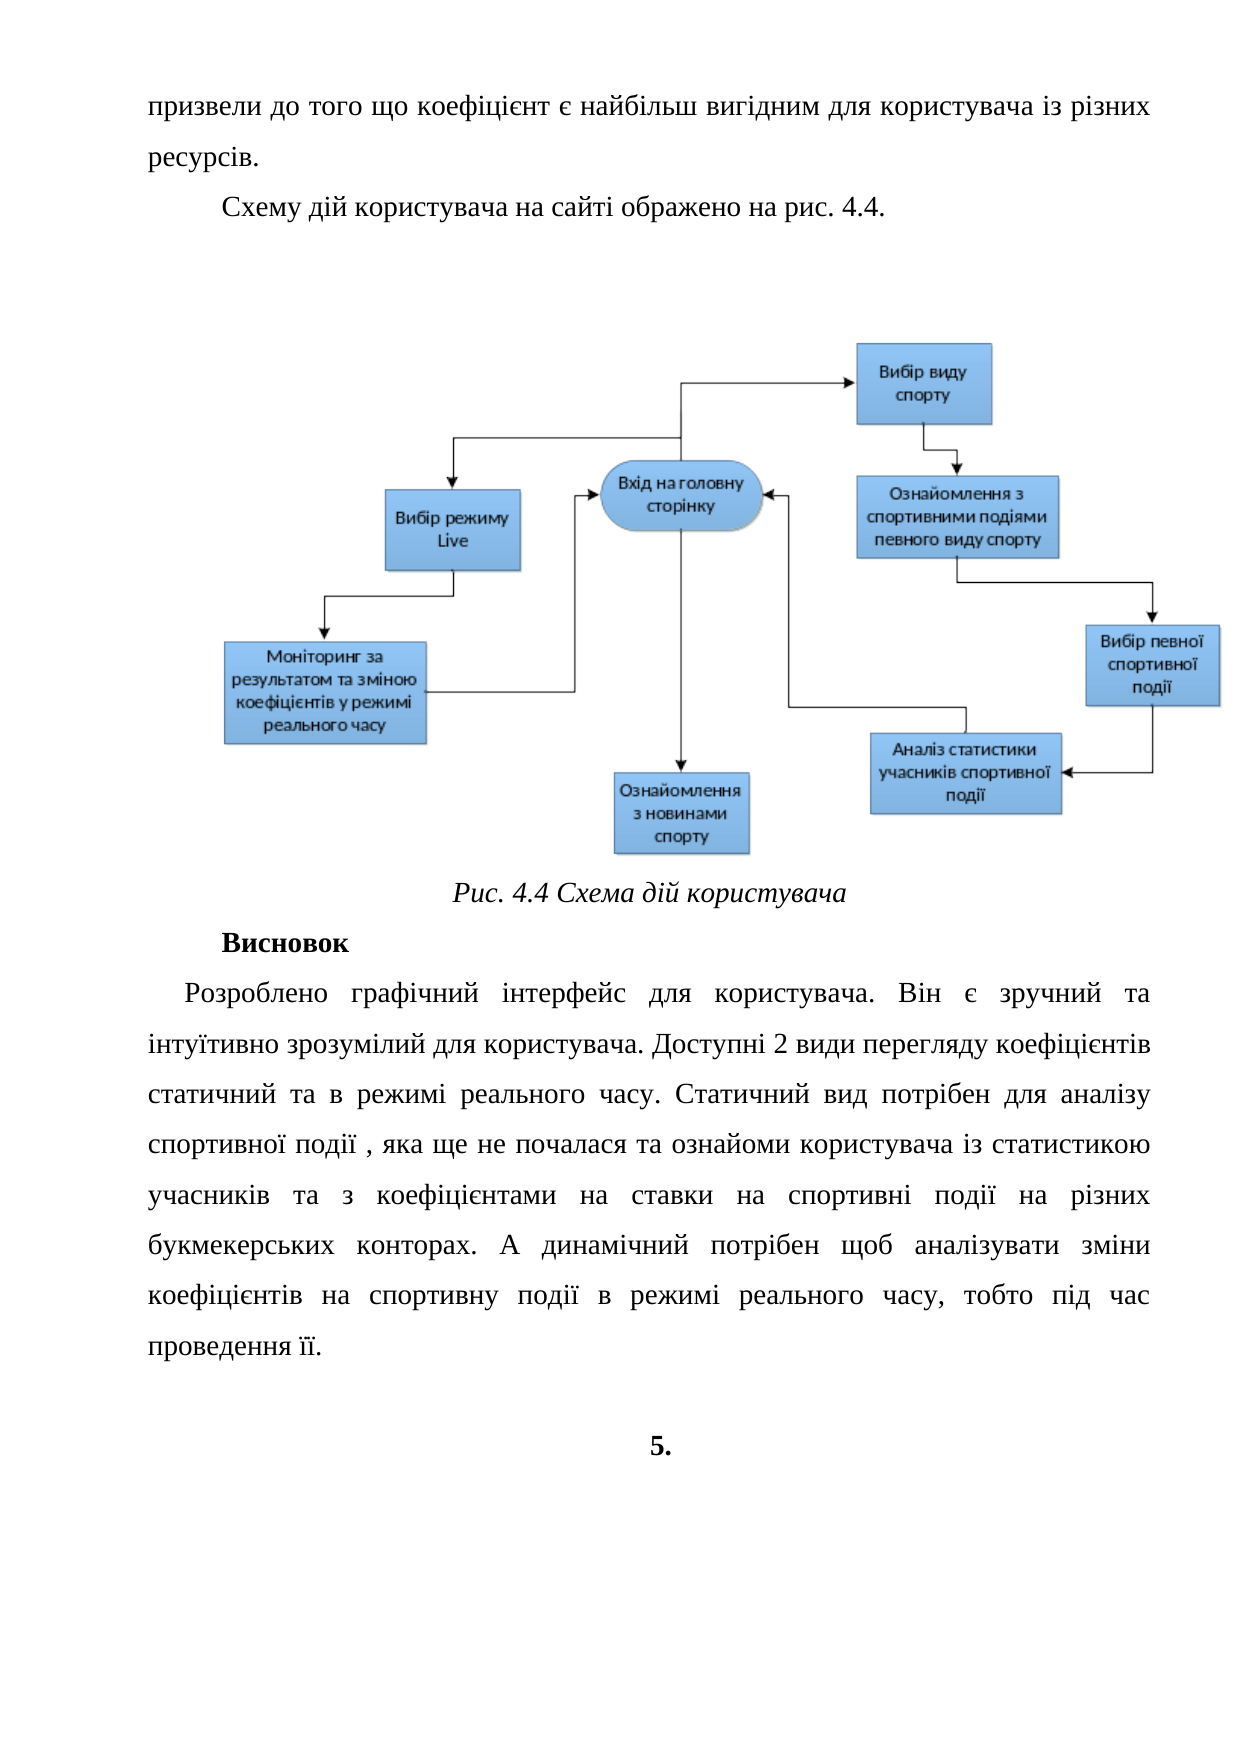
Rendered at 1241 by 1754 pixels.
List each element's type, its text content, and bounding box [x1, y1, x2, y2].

text Рис. 4.4 Схема дій користувача [88, 875, 1152, 908]
text Висновок [148, 925, 1152, 959]
text Розроблено графічний інтерфейс для користувача. Він є зручний та інтуїтивно зрозумілий для користувача. Доступні 2 види перегляду коефіцієнтів статичний та в режимі реального часу. Статичний вид потрібен для аналізу спортивної події , яка ще не почалася та ознайоми користувача із статистикою учасників та з коефіцієнтами на ставки на спортивні події на різних букмекерських конторах. А динамічний потрібен щоб аналізувати зміни коефіцієнтів на спортивну події в режимі реального часу, тобто під час проведення її. [148, 976, 1152, 1361]
text Схему дій користувача на сайті ображено на рис. 4.4. [148, 189, 1152, 223]
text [148, 88, 1152, 172]
